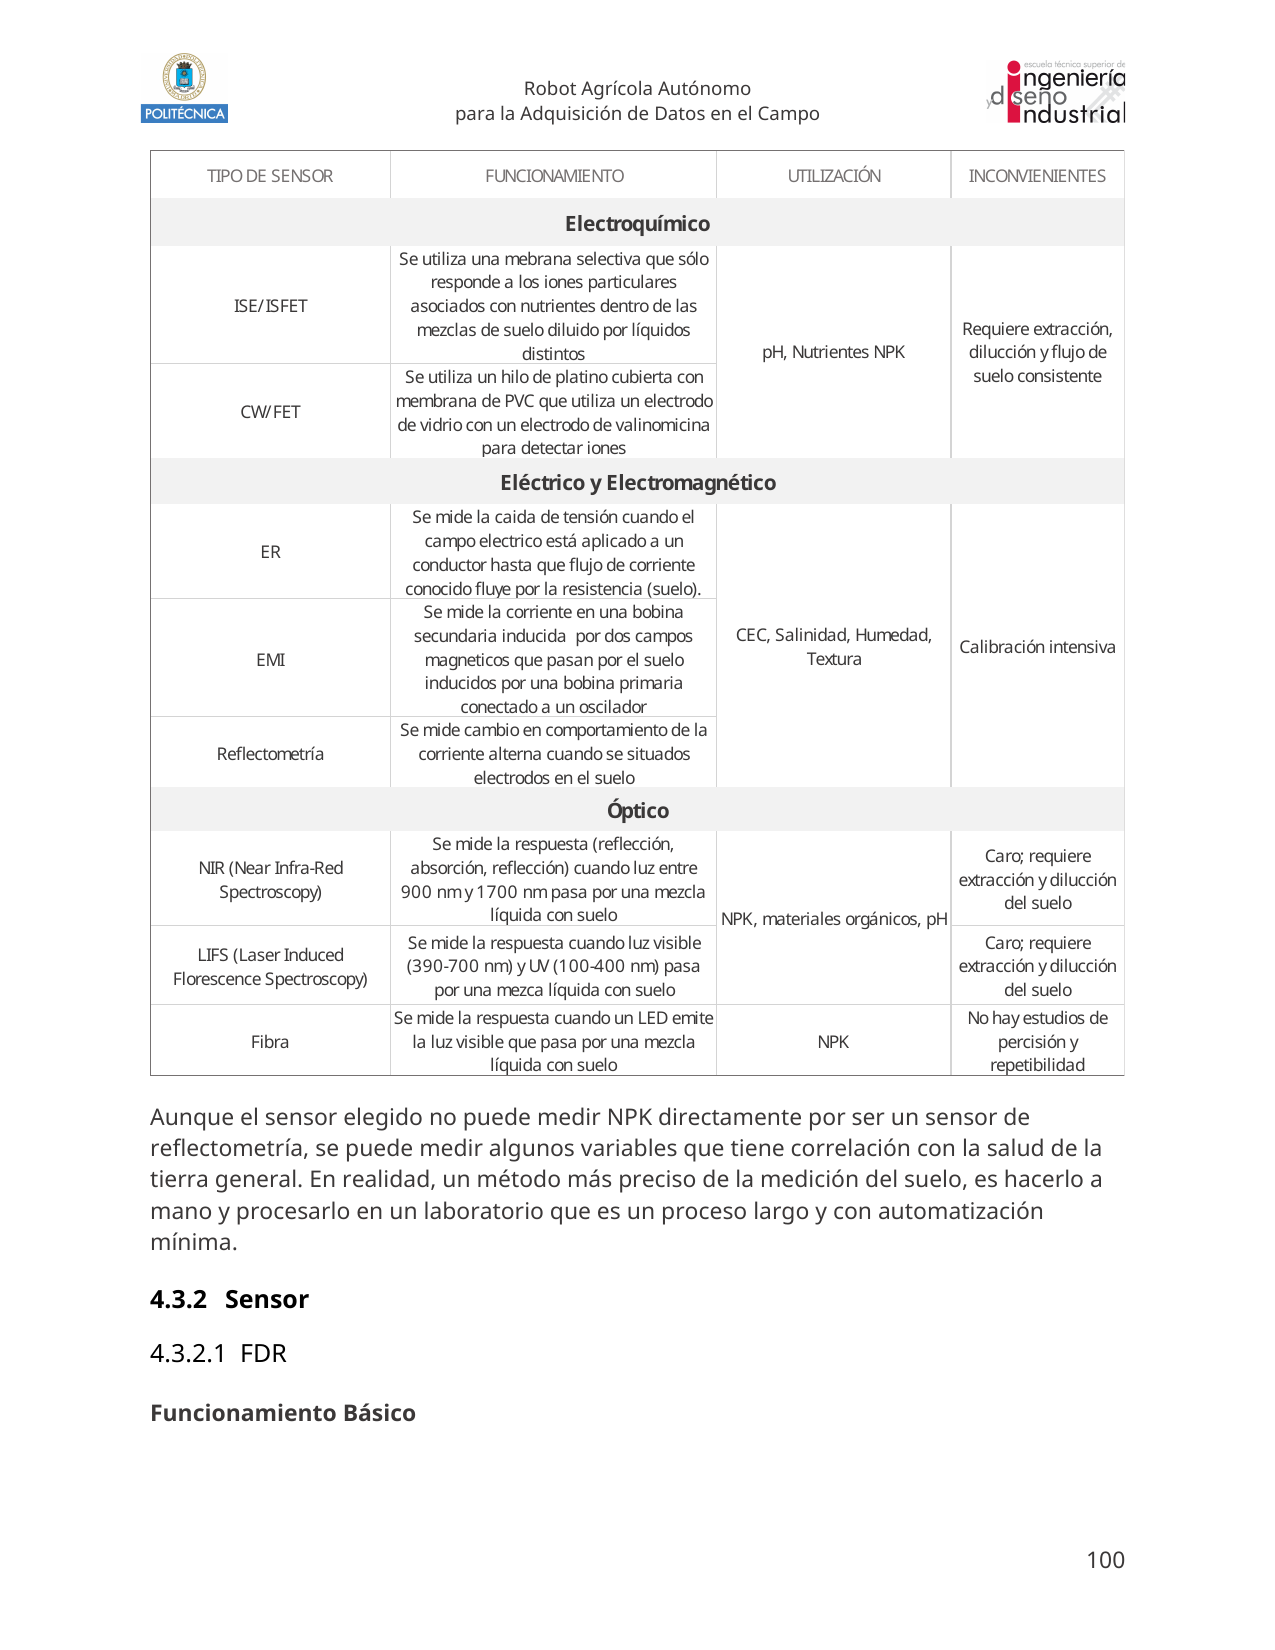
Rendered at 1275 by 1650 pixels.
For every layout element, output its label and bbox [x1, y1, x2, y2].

picture [140, 53, 228, 123]
picture [986, 60, 1125, 123]
